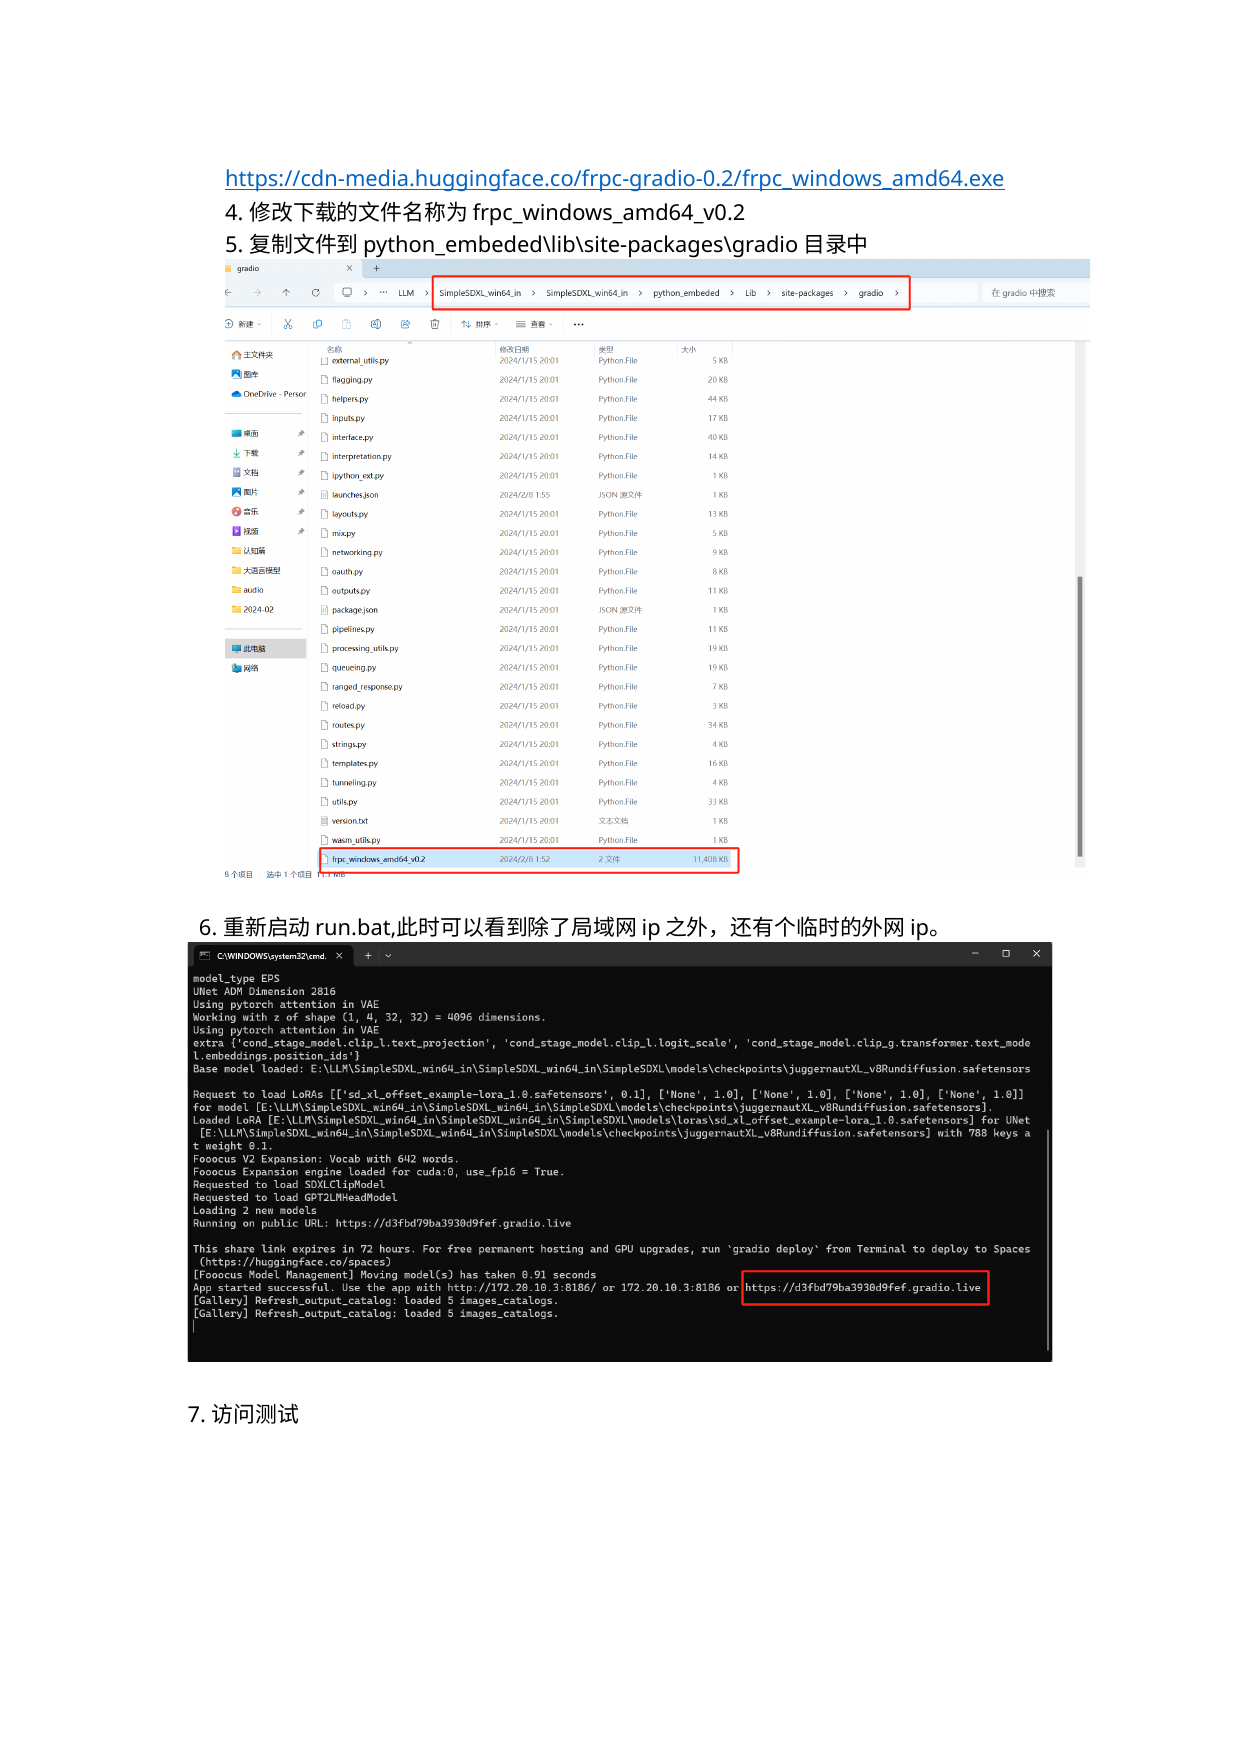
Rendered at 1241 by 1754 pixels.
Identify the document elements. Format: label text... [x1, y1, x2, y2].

text 4. 修改下载的文件名称为frpc_windows_amd64_v0.2 [225, 194, 1053, 227]
text 6. 重新启动run.bat,此时可以看到除了局域网ip之外，还有个临时的外网ip。 [187, 909, 1053, 942]
text 5. 复制文件到python_embeded\lib\site-packages\gradio目录中 [225, 227, 1053, 259]
picture [187, 942, 1053, 1362]
text https://cdn-media.huggingface.co/frpc-gradio-0.2/frpc_windows_amd64.exe [225, 162, 1053, 194]
picture [225, 259, 1091, 879]
text 7. 访问测试 [187, 1397, 1053, 1429]
